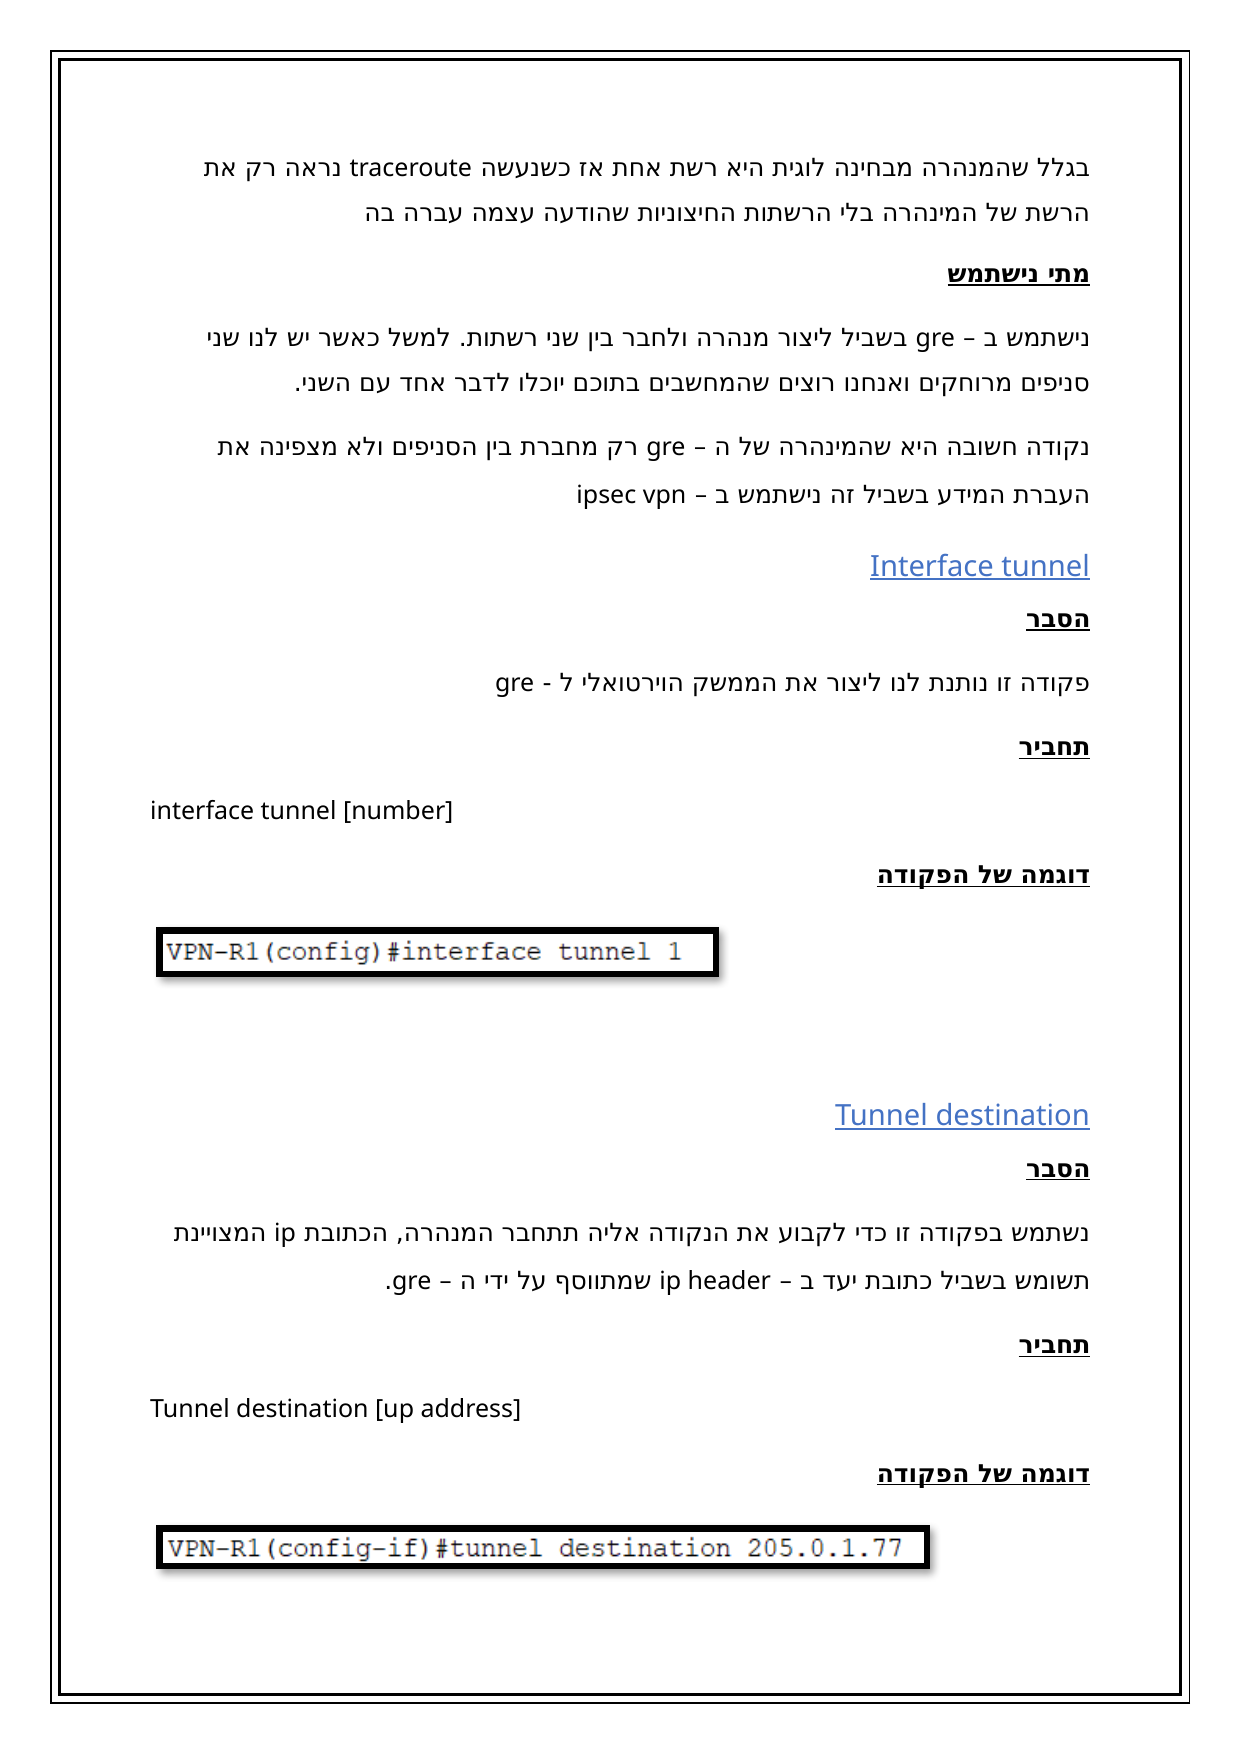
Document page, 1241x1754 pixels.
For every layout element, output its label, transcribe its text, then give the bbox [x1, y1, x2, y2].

picture [163, 1532, 924, 1563]
text תחביר [150, 732, 1090, 762]
text הסבר [150, 604, 1090, 633]
picture [163, 934, 713, 971]
text מתי נישתמש [150, 259, 1090, 288]
subtitle Interface tunnel [150, 545, 1090, 584]
subtitle Tunnel destination [150, 1094, 1090, 1134]
text נישתמש ב – gre בשביל ליצור מנהרה ולחבר בין שני רשתות. למשל כאשר יש לנו שני סניפים מרוחקים ואנחנו רוצים שהמחשבים בתוכם יוכלו לדבר אחד עם השני. [150, 319, 1090, 397]
text Tunnel destination [up address] [150, 1391, 1090, 1425]
text נשתמש בפקודה זו כדי לקבוע את הנקודה אליה תתחבר המנהרה, הכתובת ip המצויינת תשומש בשביל כתובת יעד ב – ip header שמתווסף על ידי ה – gre. [150, 1214, 1090, 1297]
text בגלל שהמנהרה מבחינה לוגית היא רשת אחת אז כשנעשה traceroute נראה רק את הרשת של המינהרה בלי הרשתות החיצוניות שהודעה עצמה עברה בה [150, 150, 1090, 228]
text דוגמה של הפקודה [150, 861, 1090, 890]
text תחביר [150, 1331, 1090, 1360]
text נקודה חשובה היא שהמינהרה של ה – gre רק מחברת בין הסניפים ולא מצפינה את העברת המידע בשביל זה נישתמש ב – ipsec vpn [150, 428, 1090, 511]
text פקודה זו נותנת לנו ליצור את הממשק הוירטואלי ל - gre [150, 665, 1090, 699]
text דוגמה של הפקודה [150, 1459, 1090, 1488]
text interface tunnel [number] [150, 793, 1090, 827]
text הסבר [150, 1154, 1090, 1183]
